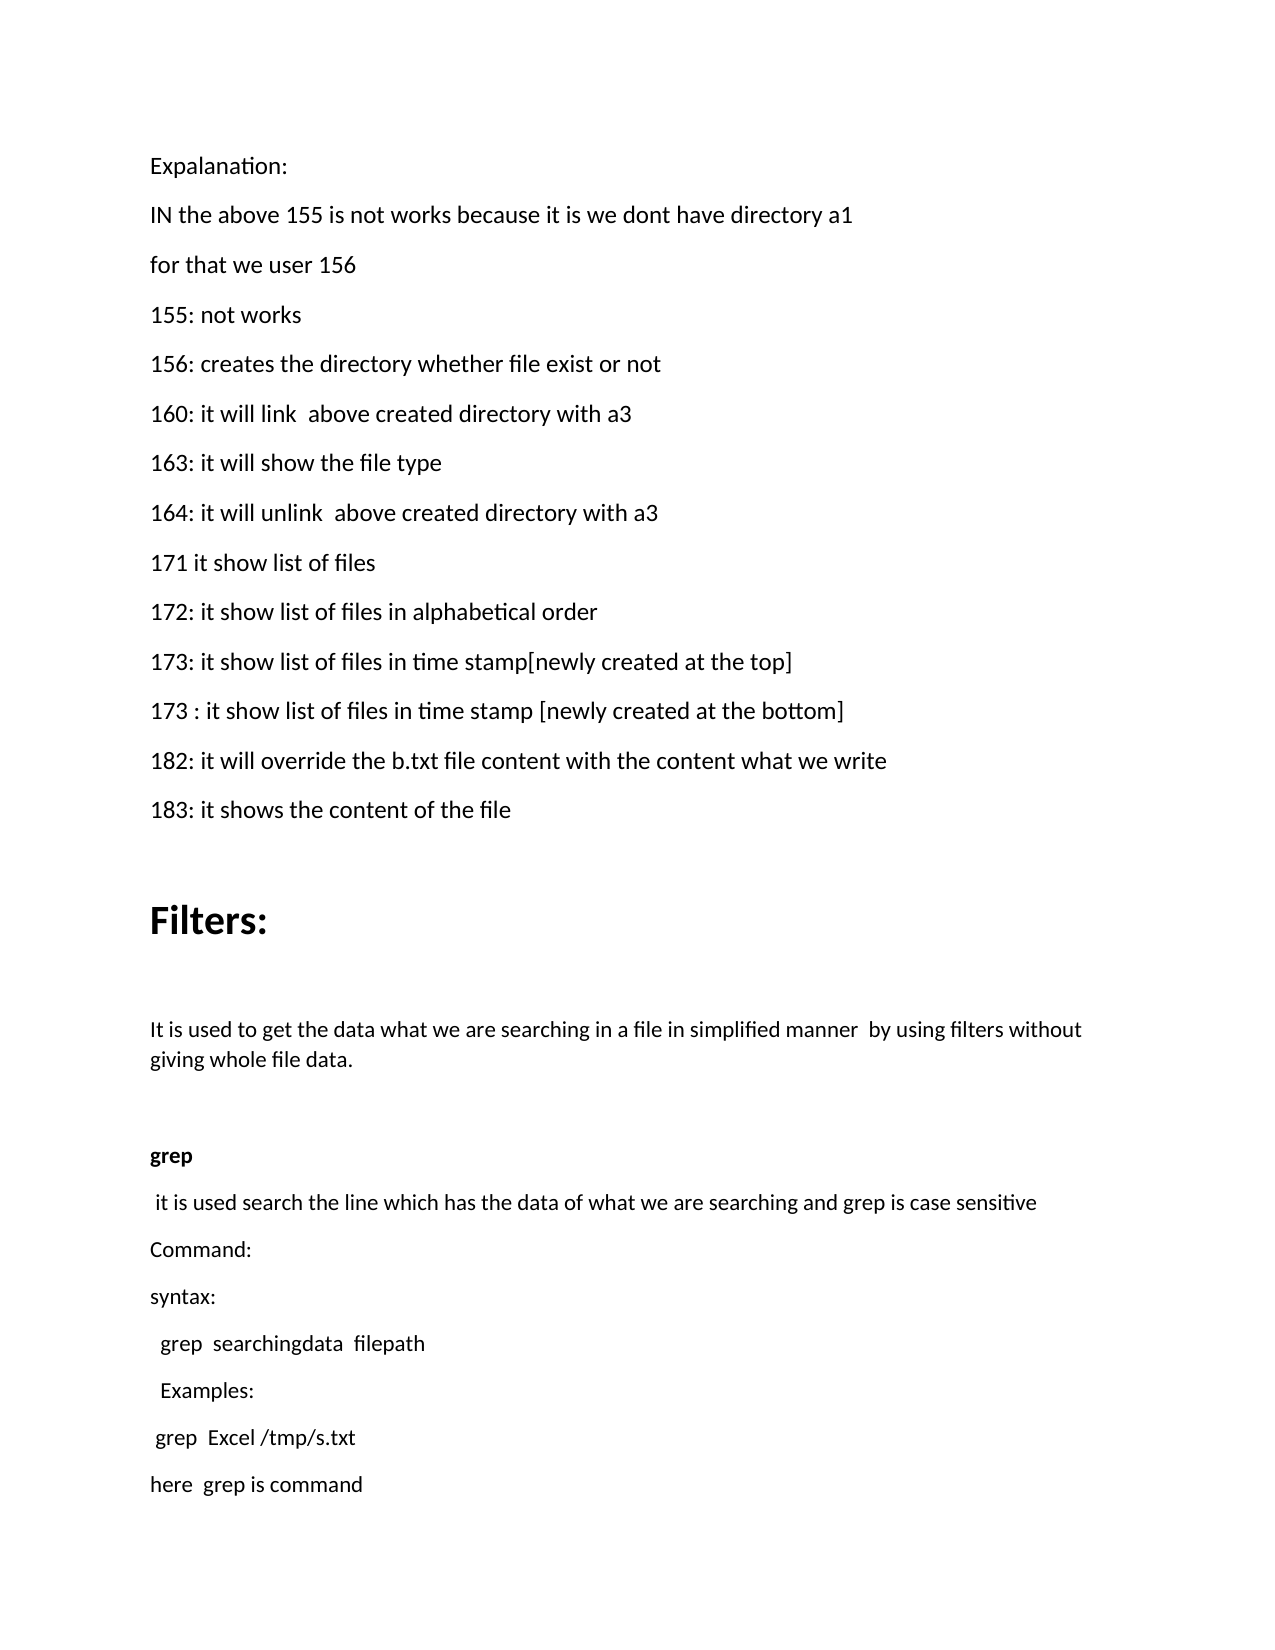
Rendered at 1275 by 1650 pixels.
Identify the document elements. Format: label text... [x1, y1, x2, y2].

text Examples: [150, 1376, 1125, 1404]
text 156: creates the directory whether file exist or not [150, 348, 1125, 379]
text syntax: [150, 1282, 1125, 1310]
text 182: it will override the b.txt file content with the content what we write [150, 745, 1125, 776]
text here grep is command [150, 1470, 1125, 1498]
text grep Excel /tmp/s.txt [150, 1423, 1125, 1451]
text Filters: [150, 894, 1125, 944]
text IN the above 155 is not works because it is we dont have directory a1 [150, 199, 1125, 230]
text 164: it will unlink above created directory with a3 [150, 497, 1125, 528]
text 160: it will link above created directory with a3 [150, 398, 1125, 428]
text it is used search the line which has the data of what we are searching and grep is case sensitive [150, 1188, 1125, 1216]
text grep [150, 1142, 1125, 1169]
text 173: it show list of files in time stamp[newly created at the top] [150, 646, 1125, 676]
text It is used to get the data what we are searching in a file in simplified manner by using filters without giving whole file data. [150, 1015, 1125, 1073]
text grep searchingdata filepath [150, 1329, 1125, 1357]
text 172: it show list of files in alphabetical order [150, 596, 1125, 627]
text 173 : it show list of files in time stamp [newly created at the bottom] [150, 695, 1125, 726]
text Expalanation: [150, 150, 1125, 181]
text for that we user 156 [150, 249, 1125, 280]
text 155: not works [150, 299, 1125, 329]
text Command: [150, 1235, 1125, 1263]
text 163: it will show the file type [150, 447, 1125, 478]
text 183: it shows the content of the file [150, 794, 1125, 825]
text 171 it show list of files [150, 547, 1125, 577]
